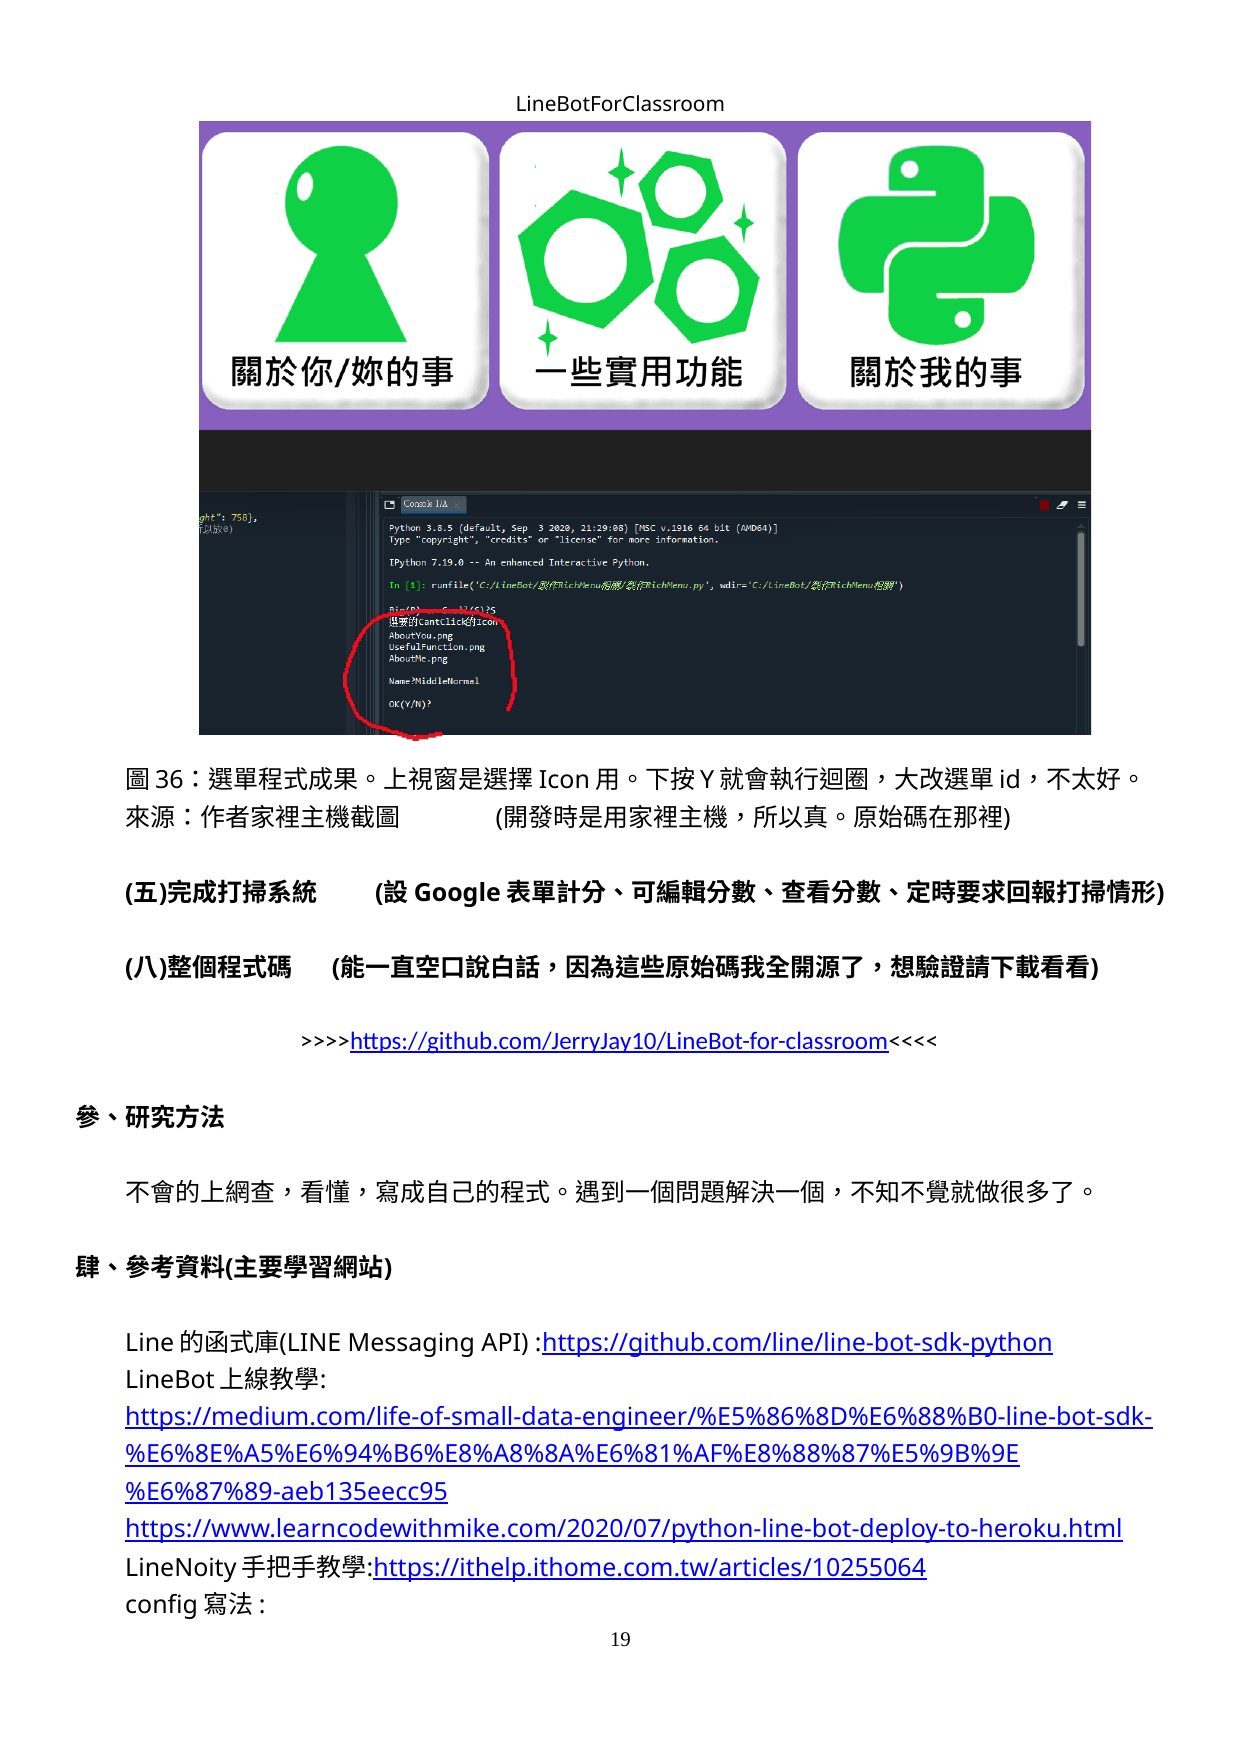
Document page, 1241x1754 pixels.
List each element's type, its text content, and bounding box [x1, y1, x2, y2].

text 來源：作者家裡主機截圖 (開發時是用家裡主機，所以真。原始碼在那裡) [75, 797, 1165, 834]
text >>>>https://github.com/JerryJay10/LineBot-for-classroom<<<< [75, 1022, 1165, 1059]
text LineNoity手把手教學:https://ithelp.ithome.com.tw/articles/10255064 [75, 1547, 1165, 1584]
text Line的函式庫(LINE Messaging API) :https://github.com/line/line-bot-sdk-python [75, 1322, 1165, 1359]
text config寫法 : [75, 1584, 1165, 1622]
text 肆、參考資料(主要學習網站) [75, 1247, 1165, 1284]
text (八)整個程式碼 (能一直空口說白話，因為這些原始碼我全開源了，想驗證請下載看看) [75, 947, 1165, 984]
text (五)完成打掃系統 (設Google表單計分、可編輯分數、查看分數、定時要求回報打掃情形) [75, 872, 1165, 909]
text 圖36：選單程式成果。上視窗是選擇Icon用。下按Y就會執行迴圈，大改選單id，不太好。 [75, 759, 1165, 797]
picture [199, 121, 1092, 741]
text LineBot上線教學: [125, 1359, 1165, 1397]
text https://www.learncodewithmike.com/2020/07/python-line-bot-deploy-to-heroku.html [75, 1509, 1165, 1547]
text 參、研究方法 [75, 1097, 1165, 1134]
text 不會的上網查，看懂，寫成自己的程式。遇到一個問題解決一個，不知不覺就做很多了。 [75, 1172, 1165, 1209]
text https://medium.com/life-of-small-data-engineer/%E5%86%8D%E6%88%B0-line-bot-sdk-%E6%8E%A5%E6%94%B6%E8%A8%8A%E6%81%AF%E8%88%87%E5%9B%9E%E6%87%89-aeb135eecc95 [125, 1397, 1165, 1509]
